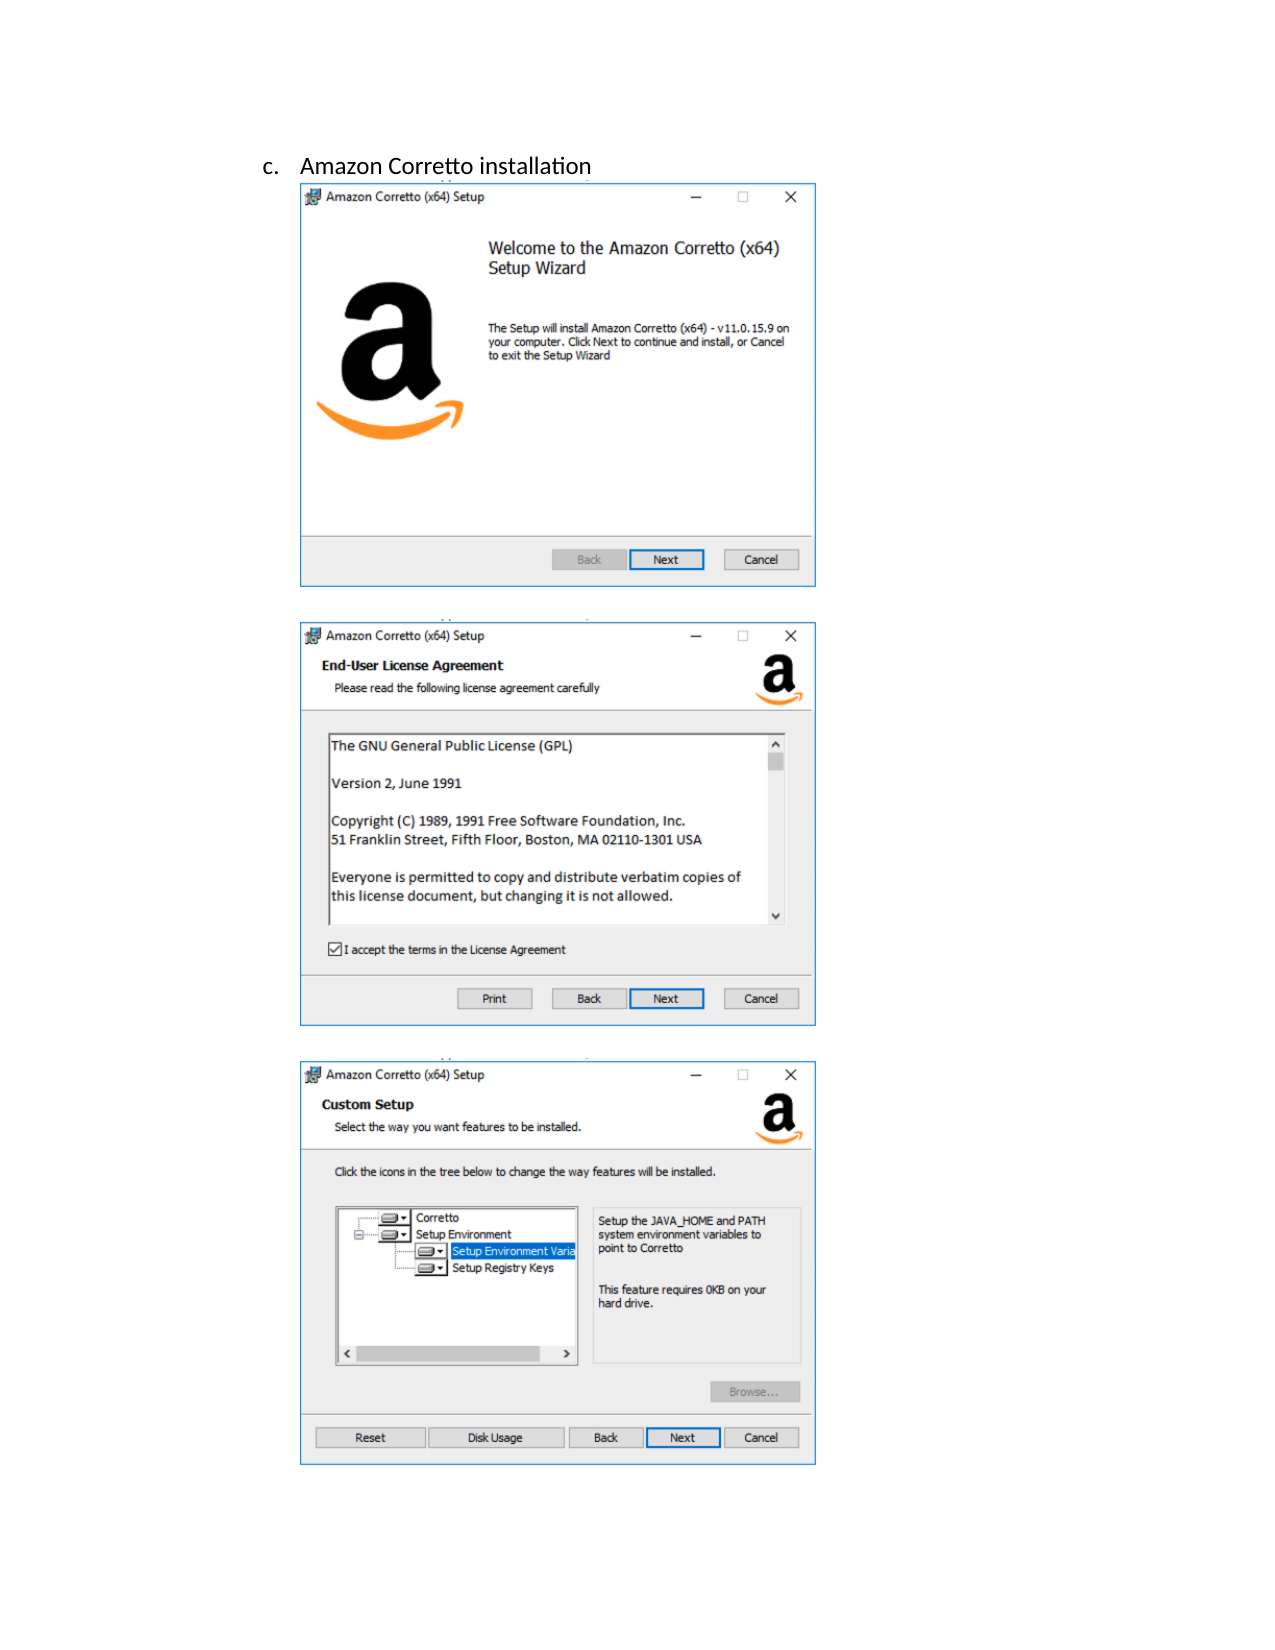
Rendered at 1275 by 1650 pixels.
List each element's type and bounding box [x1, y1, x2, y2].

picture [300, 180, 817, 589]
list [262, 150, 1125, 1497]
picture [300, 619, 817, 1028]
picture [300, 1058, 817, 1467]
